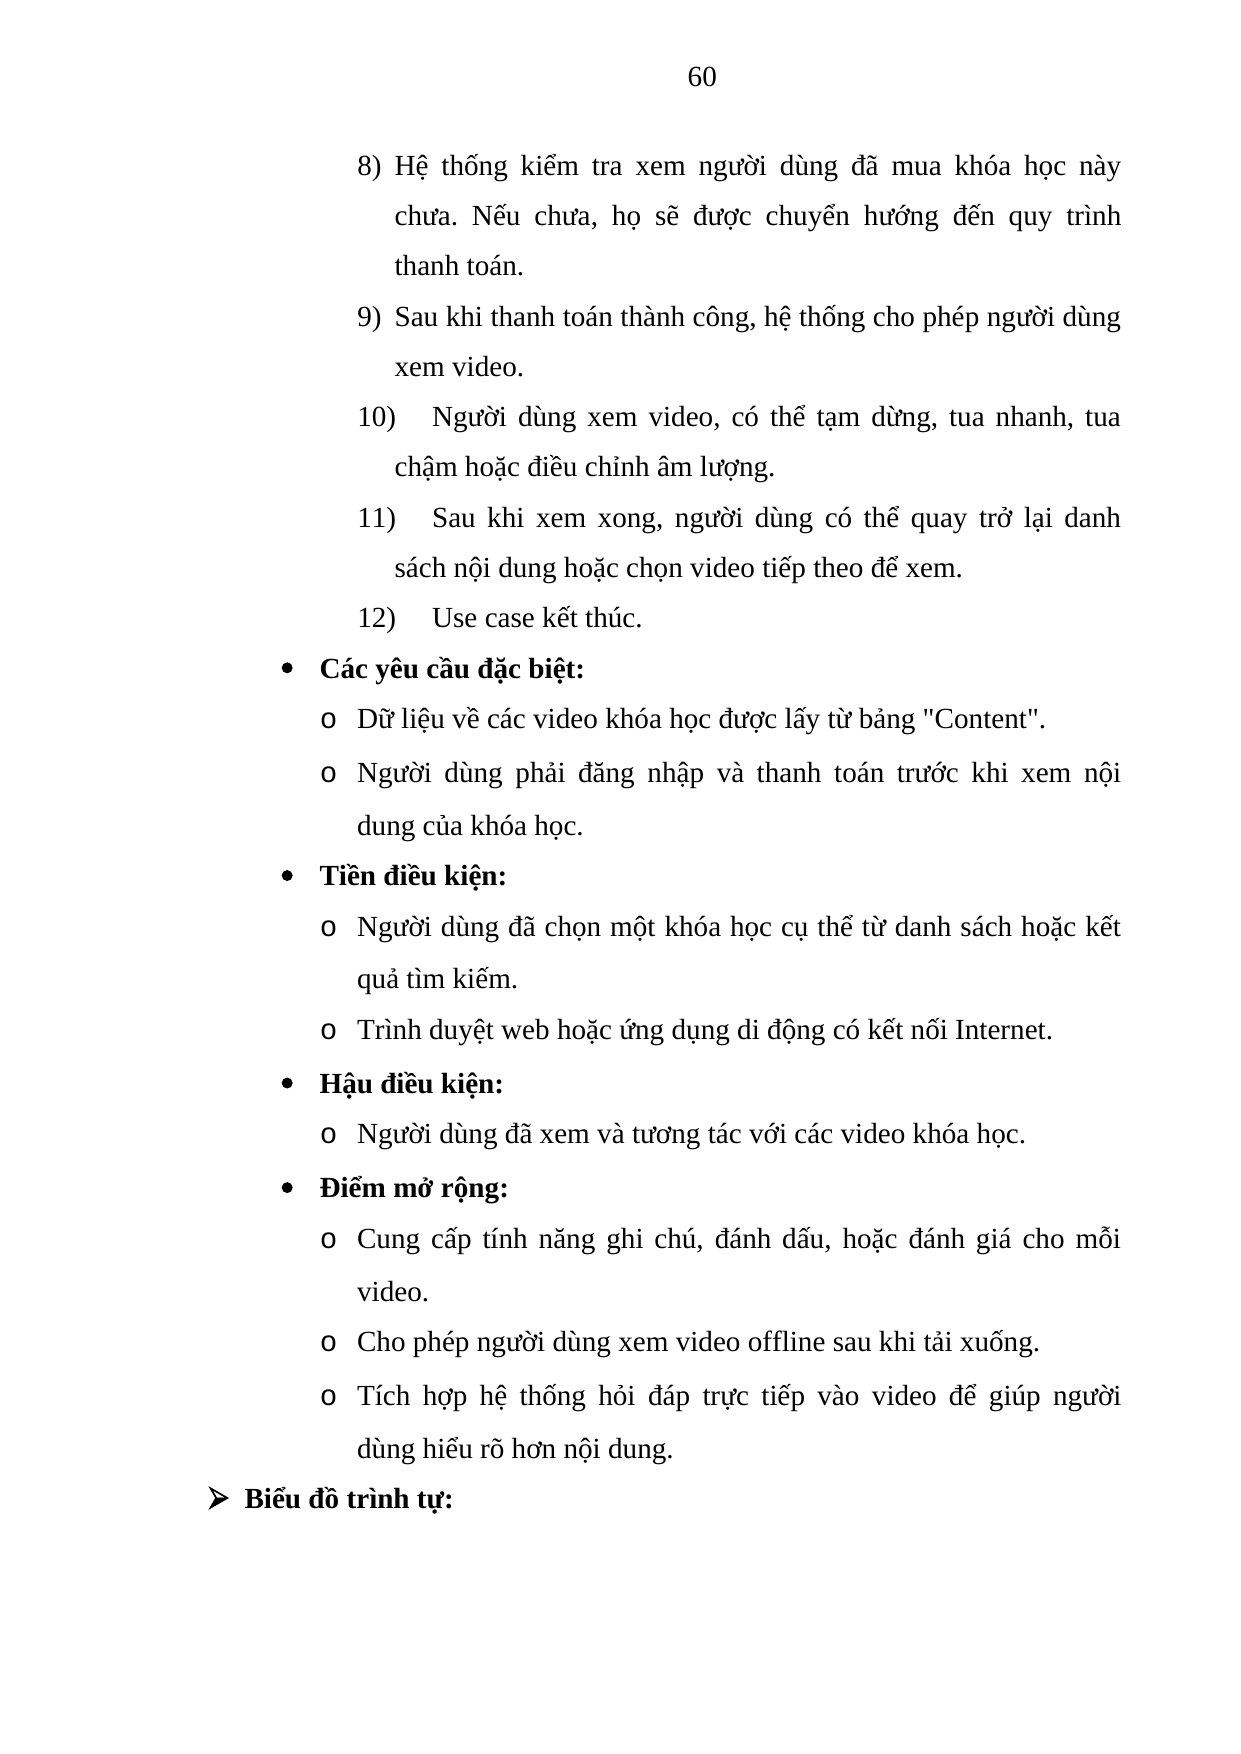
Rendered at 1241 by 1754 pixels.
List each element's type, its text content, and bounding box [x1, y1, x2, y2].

list Người dùng xem video, có thể tạm dừng, tua nhanh, tua chậm hoặc điều chỉnh âm lượng. [357, 399, 1122, 483]
list Cho phép người dùng xem video offline sau khi tải xuống. [319, 1324, 1122, 1360]
list Dữ liệu về các video khóa học được lấy từ bảng "Content". [319, 701, 1122, 737]
list Người dùng đã xem và tương tác với các video khóa học. [319, 1116, 1122, 1152]
list Người dùng phải đăng nhập và thanh toán trước khi xem nội dung của khóa học. [319, 755, 1122, 842]
list Người dùng đã chọn một khóa học cụ thể từ danh sách hoặc kết quả tìm kiếm. [319, 909, 1122, 995]
list Sau khi thanh toán thành công, hệ thống cho phép người dùng xem video. [357, 299, 1122, 382]
list Cung cấp tính năng ghi chú, đánh dấu, hoặc đánh giá cho mỗi video. [319, 1221, 1122, 1307]
list Biểu đồ trình tự: [207, 1481, 1122, 1515]
list Tiền điều kiện: [282, 858, 1122, 892]
list Sau khi xem xong, người dùng có thể quay trở lại danh sách nội dung hoặc chọn video tiếp theo để xem. [357, 500, 1122, 584]
list Use case kết thúc. [357, 601, 1122, 634]
list Các yêu cầu đặc biệt: [282, 651, 1122, 684]
list Điểm mở rộng: [282, 1171, 1122, 1204]
list Trình duyệt web hoặc ứng dụng di động có kết nối Internet. [319, 1012, 1122, 1048]
list Tích hợp hệ thống hỏi đáp trực tiếp vào video để giúp người dùng hiểu rõ hơn nội dung. [319, 1378, 1122, 1464]
list Hậu điều kiện: [282, 1066, 1122, 1100]
list Hệ thống kiểm tra xem người dùng đã mua khóa học này chưa. Nếu chưa, họ sẽ được chuyển hướng đến quy trình thanh toán. [357, 148, 1122, 282]
